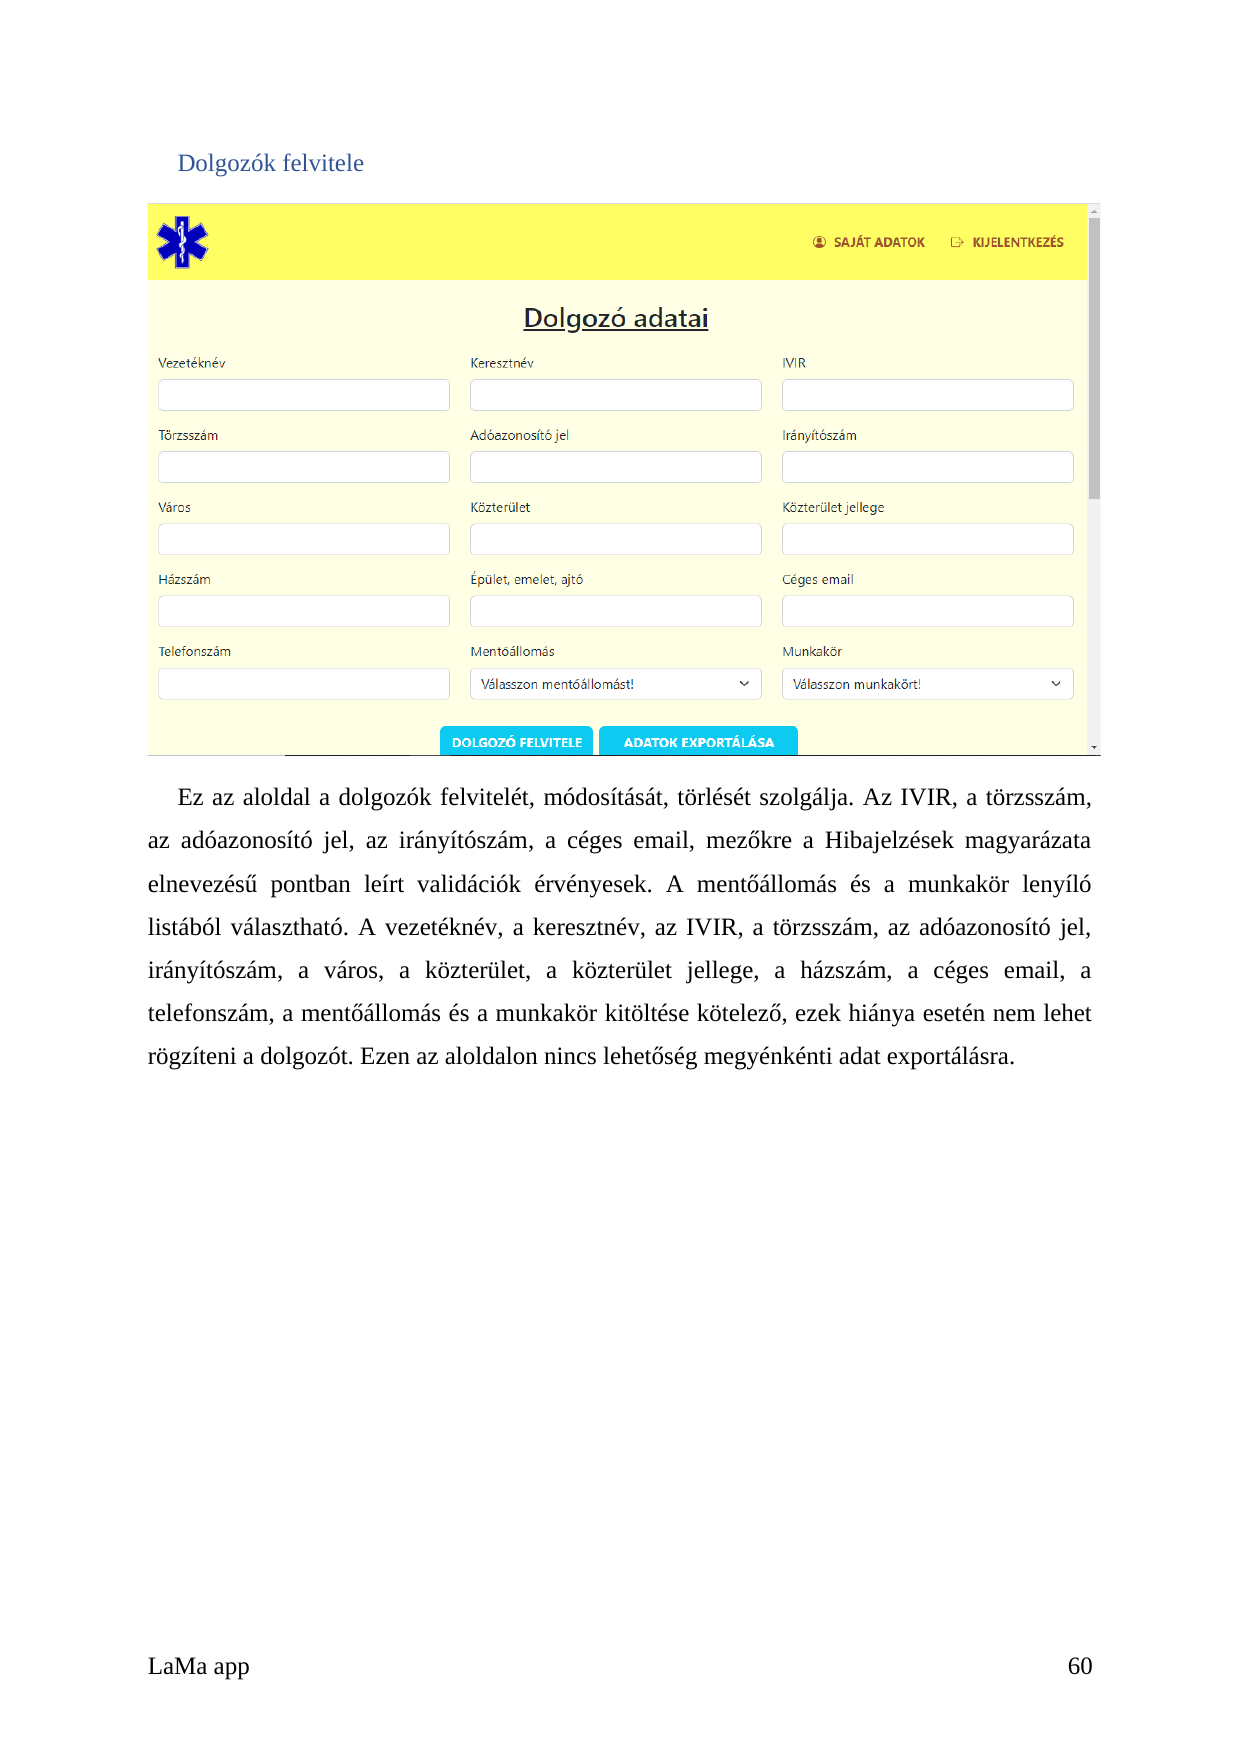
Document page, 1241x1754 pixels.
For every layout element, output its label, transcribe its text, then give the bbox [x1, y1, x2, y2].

picture [147, 203, 1101, 756]
text Ez az aloldal a dolgozók felvitelét, módosítását, törlését szolgálja. Az IVIR, a törzsszám, az adóazonosító jel, az irányítószám, a céges email, mezőkre a Hibajelzések magyarázata elnevezésű pontban leírt validációk érvényesek. A mentőállomás és a munkakör lenyíló listából választható. A vezetéknév, a keresztnév, az IVIR, a törzsszám, az adóazonosító jel, irányítószám, a város, a közterület, a közterület jellege, a házszám, a céges email, a telefonszám, a mentőállomás és a munkakör kitöltése kötelező, ezek hiánya esetén nem lehet rögzíteni a dolgozót. Ezen az aloldalon nincs lehetőség megyénkénti adat exportálásra. [148, 782, 1093, 1070]
subtitle Dolgozók felvitele [148, 148, 1093, 176]
